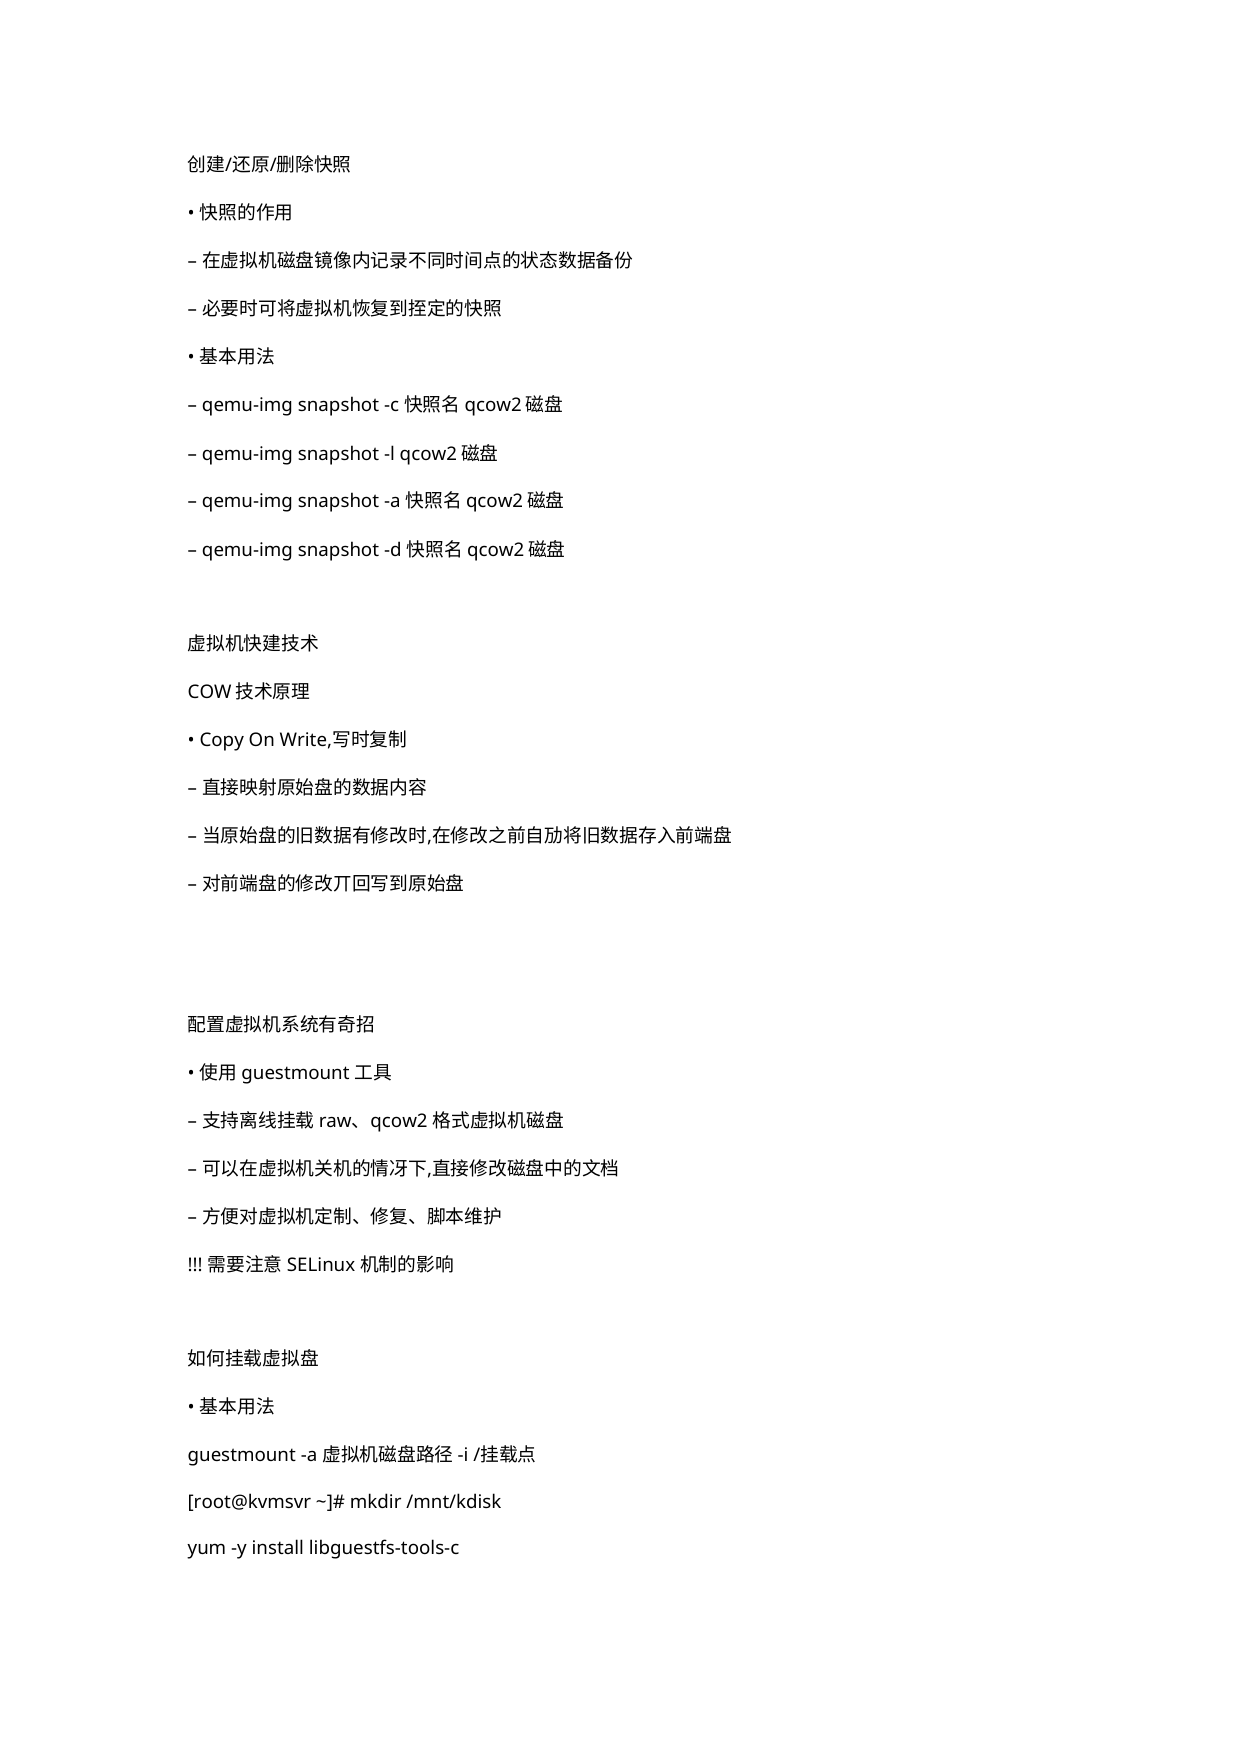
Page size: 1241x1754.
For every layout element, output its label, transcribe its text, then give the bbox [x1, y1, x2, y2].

text – 在虚拟机磁盘镜像内记录不同时间点的状态数据备份 [187, 246, 1053, 273]
text • 基本用法 [187, 342, 1053, 369]
text – 支持离线挂载 raw、qcow2 格式虚拟机磁盘 [187, 1105, 1053, 1133]
text • 使用 guestmount 工具 [187, 1057, 1053, 1084]
text COW技术原理 [187, 677, 1053, 704]
text – 可以在虚拟机关机的情冴下,直接修改磁盘中的文档 [187, 1153, 1053, 1181]
text – 直接映射原始盘的数据内容 [187, 773, 1053, 800]
text – 当原始盘的旧数据有修改时,在修改之前自劢将旧数据存入前端盘 [187, 821, 1053, 848]
text 配置虚拟机系统有奇招 [187, 1009, 1053, 1037]
text yum -y install libguestfs-tools-c [187, 1534, 1053, 1560]
text 虚拟机快建技术 [187, 628, 1053, 656]
text – qemu-img snapshot -d 快照名 qcow2磁盘 [187, 534, 1053, 561]
text • 快照的作用 [187, 198, 1053, 225]
text 创建/还原/删除快照 [187, 150, 1053, 177]
text [root@kvmsvr ~]# mkdir /mnt/kdisk [187, 1488, 1053, 1513]
text – qemu-img snapshot -c 快照名 qcow2磁盘 [187, 390, 1053, 417]
text 如何挂载虚拟盘 [187, 1344, 1053, 1371]
text !!! 需要注意 SELinux 机制的影响 [187, 1249, 1053, 1277]
text – 方便对虚拟机定制、修复、脚本维护 [187, 1201, 1053, 1229]
text – 对前端盘的修改丌回写到原始盘 [187, 869, 1053, 896]
text – qemu-img snapshot -l qcow2磁盘 [187, 438, 1053, 465]
text • Copy On Write,写时复制 [187, 724, 1053, 752]
text • 基本用法 [187, 1392, 1053, 1419]
text – qemu-img snapshot -a 快照名 qcow2磁盘 [187, 486, 1053, 513]
text guestmount -a 虚拟机磁盘路径 -i /挂载点 [187, 1440, 1053, 1467]
text – 必要时可将虚拟机恢复到挃定的快照 [187, 294, 1053, 321]
